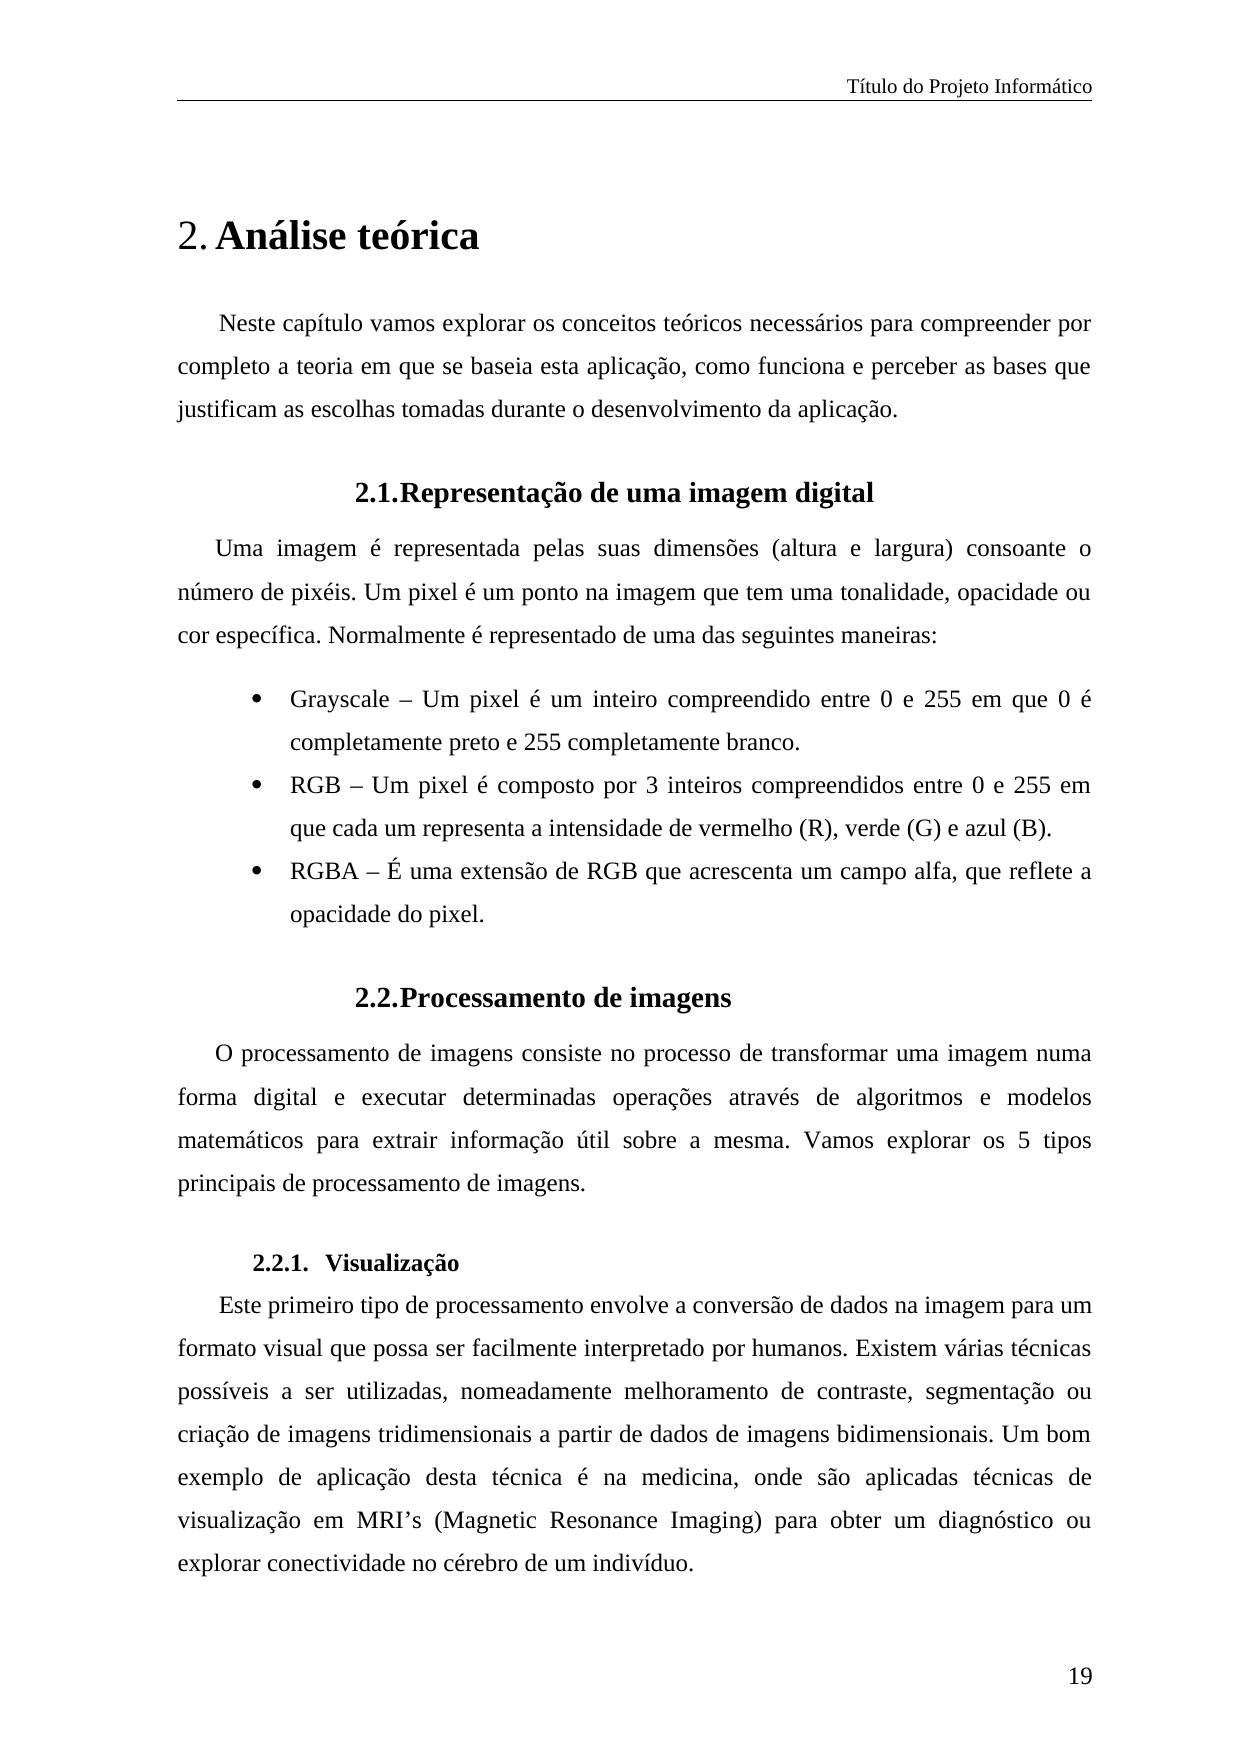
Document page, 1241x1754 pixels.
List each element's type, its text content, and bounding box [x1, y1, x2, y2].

subtitle Processamento de imagens [354, 980, 1092, 1013]
text Neste capítulo vamos explorar os conceitos teóricos necessários para compreender por completo a teoria em que se baseia esta aplicação, como funciona e perceber as bases que justificam as escolhas tomadas durante o desenvolvimento da aplicação. [177, 308, 1092, 423]
text Uma imagem é representada pelas suas dimensões (altura e largura) consoante o número de pixéis. Um pixel é um ponto na imagem que tem uma tonalidade, opacidade ou cor específica. Normalmente é representado de uma das seguintes maneiras: [177, 533, 1092, 648]
list Grayscale – Um pixel é um inteiro compreendido entre 0 e 255 em que 0 é completamente preto e 255 completamente branco. [252, 684, 1092, 756]
subtitle Visualização [252, 1248, 1092, 1277]
list RGBA – É uma extensão de RGB que acrescenta um campo alfa, que reflete a opacidade do pixel. [252, 856, 1092, 928]
subtitle Análise teórica [177, 210, 1092, 258]
subtitle Representação de uma imagem digital [354, 475, 1092, 508]
text Este primeiro tipo de processamento envolve a conversão de dados na imagem para um formato visual que possa ser facilmente interpretado por humanos. Existem várias técnicas possíveis a ser utilizadas, nomeadamente melhoramento de contraste, segmentação ou criação de imagens tridimensionais a partir de dados de imagens bidimensionais. Um bom exemplo de aplicação desta técnica é na medicina, onde são aplicadas técnicas de visualização em MRI’s (Magnetic Resonance Imaging) para obter um diagnóstico ou explorar conectividade no cérebro de um indivíduo. [177, 1290, 1092, 1577]
text O processamento de imagens consiste no processo de transformar uma imagem numa forma digital e executar determinadas operações através de algoritmos e modelos matemáticos para extrair informação útil sobre a mesma. Vamos explorar os 5 tipos principais de processamento de imagens. [177, 1038, 1092, 1197]
list RGB – Um pixel é composto por 3 inteiros compreendidos entre 0 e 255 em que cada um representa a intensidade de vermelho (R), verde (G) e azul (B). [252, 770, 1092, 842]
